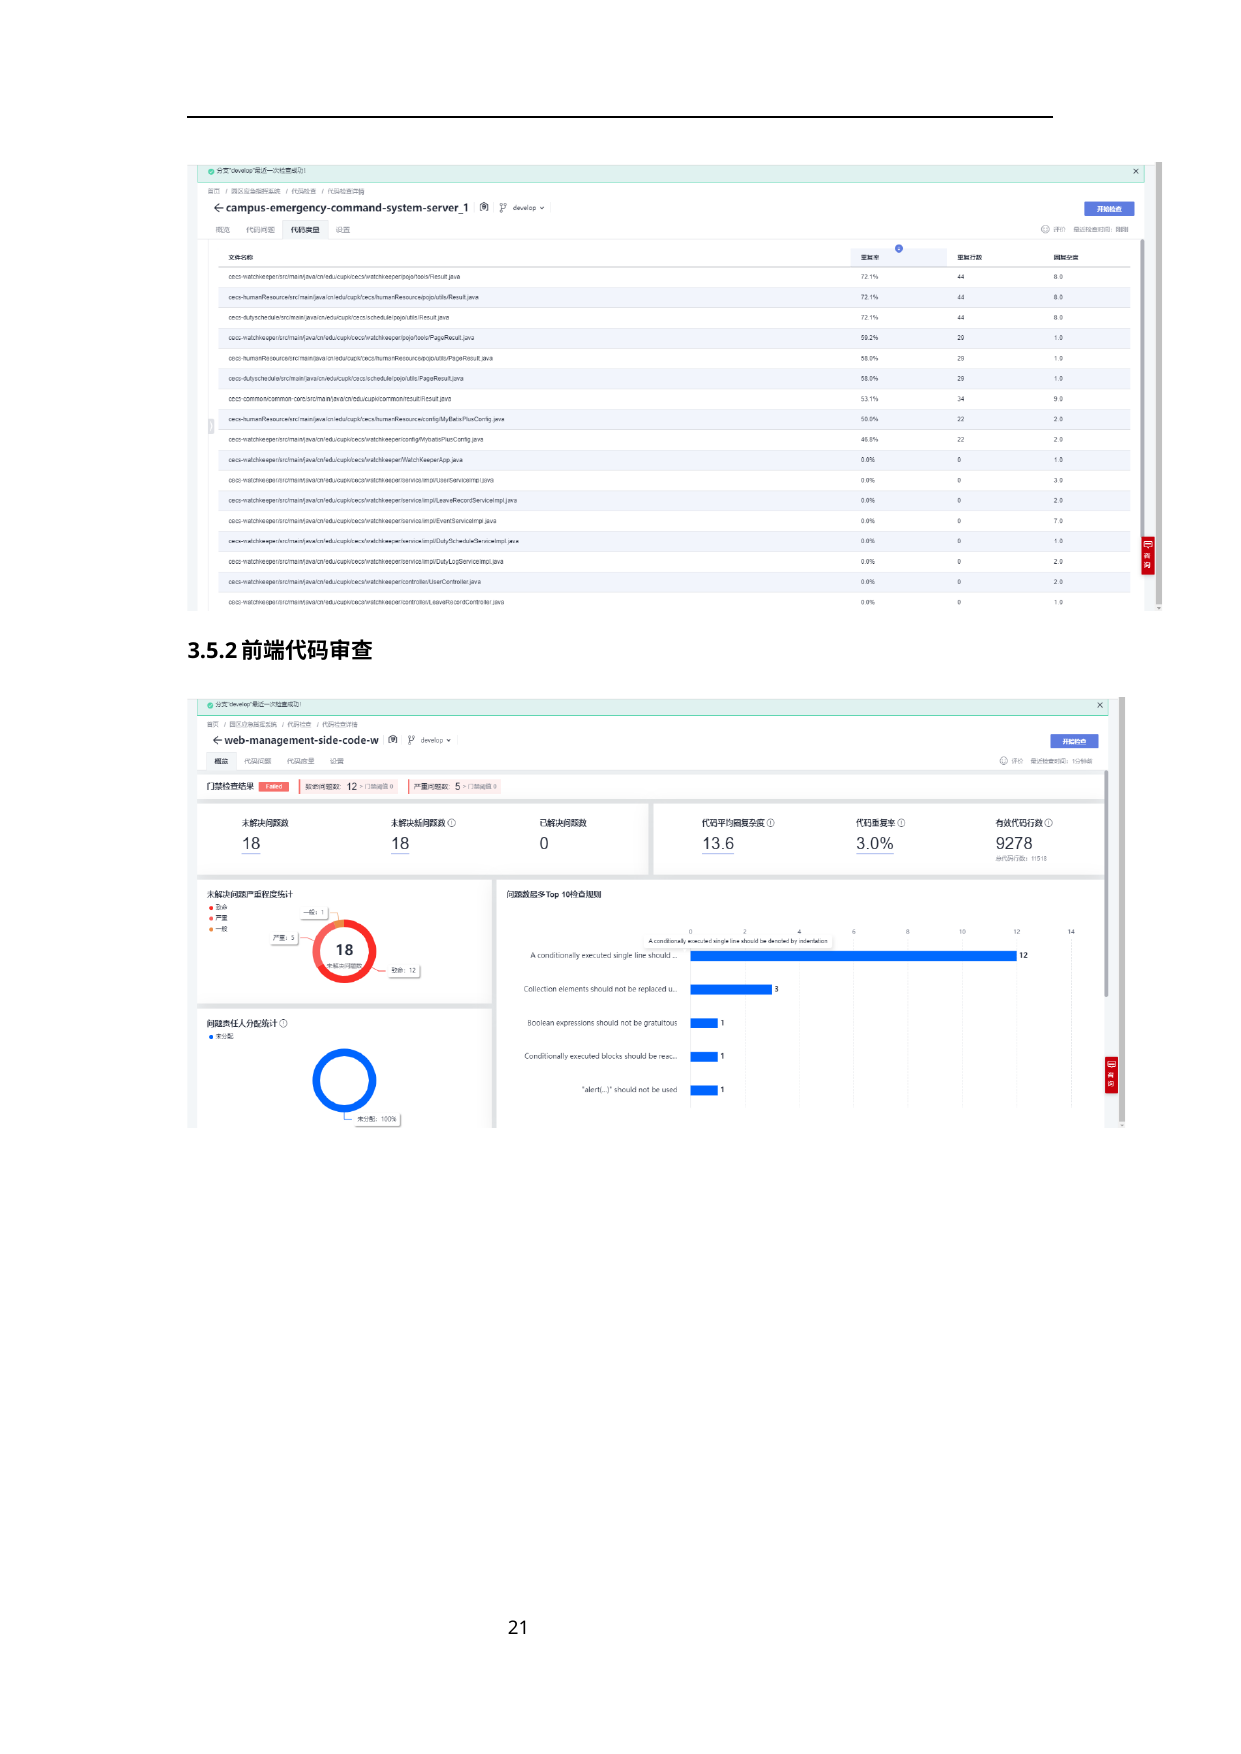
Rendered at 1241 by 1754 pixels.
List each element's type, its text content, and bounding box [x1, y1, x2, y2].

picture [187, 162, 1163, 611]
subtitle 3.5.2前端代码审查 [187, 633, 1053, 666]
picture [187, 697, 1125, 1128]
